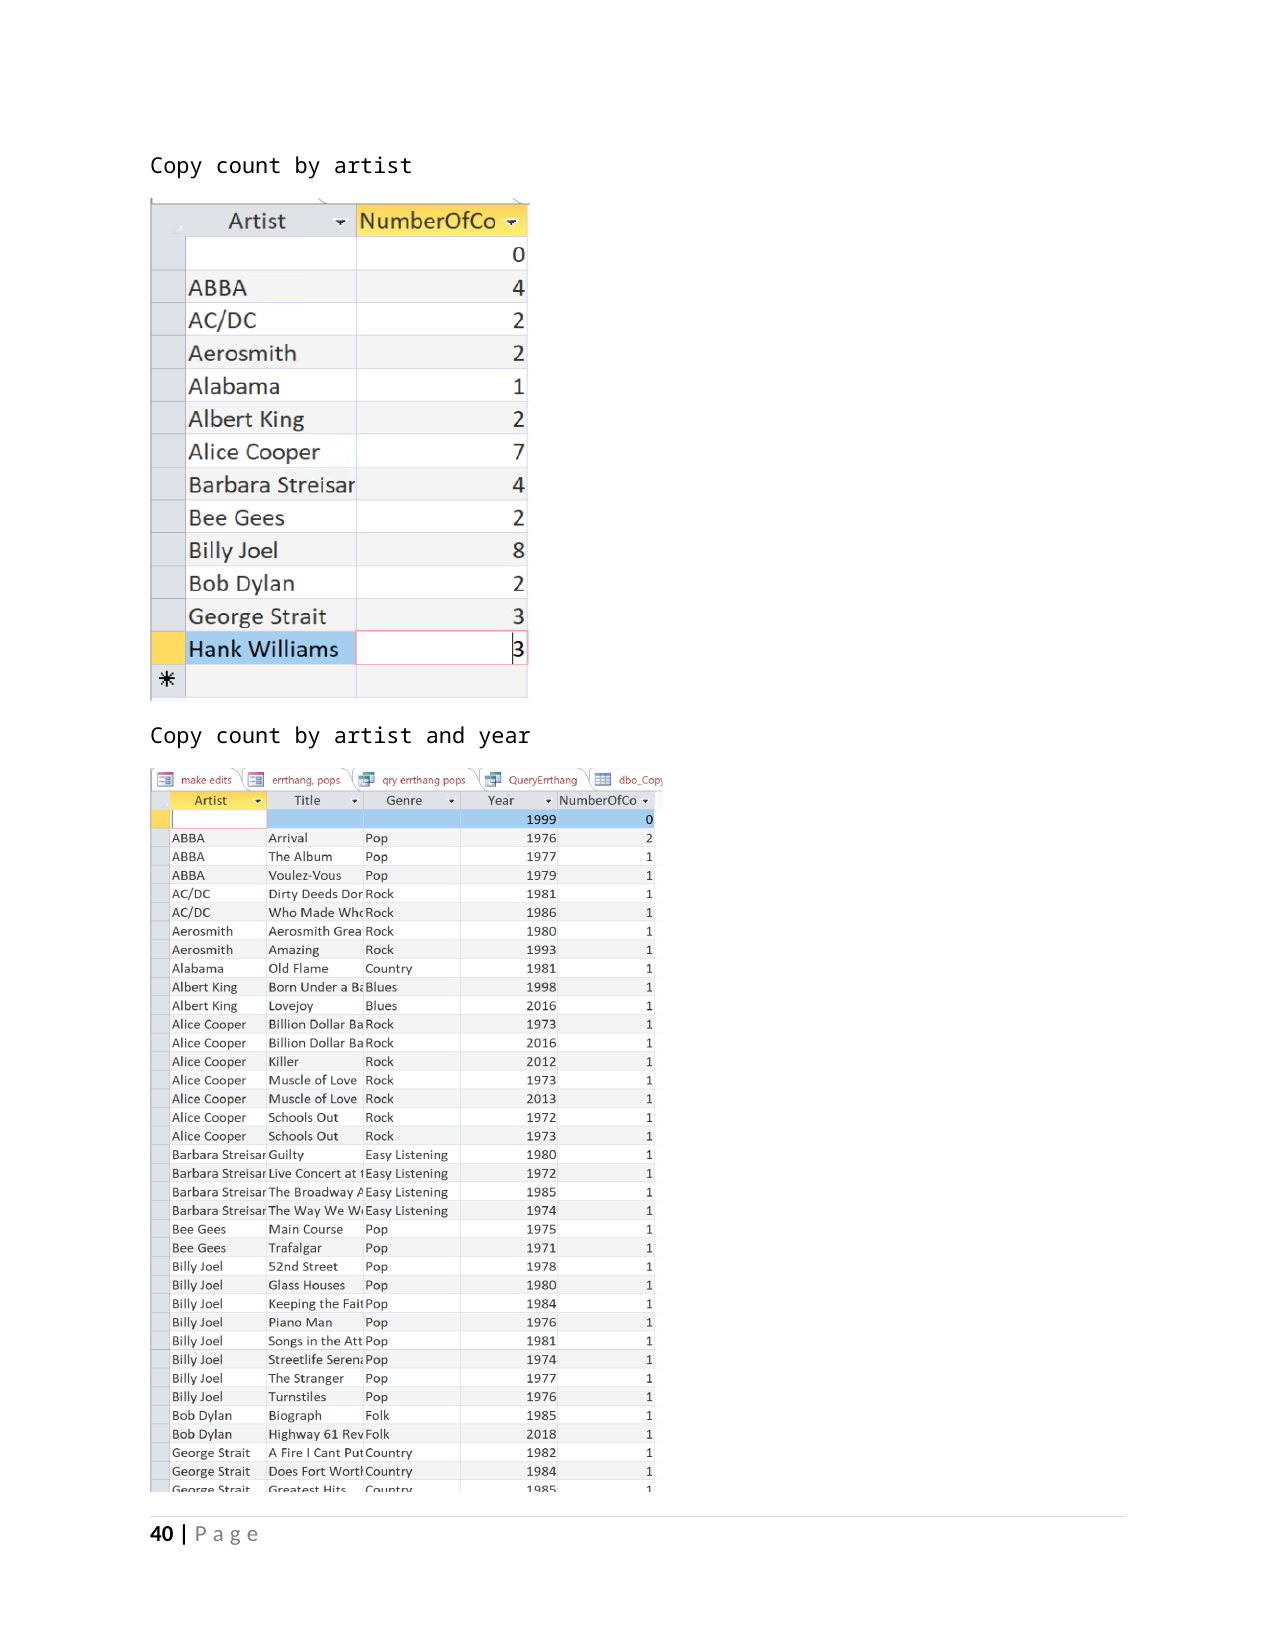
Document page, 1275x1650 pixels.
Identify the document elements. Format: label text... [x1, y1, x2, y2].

picture [150, 768, 663, 1492]
text Copy count by artist and year [150, 720, 1125, 749]
text Copy count by artist [150, 150, 1125, 180]
picture [150, 198, 531, 701]
